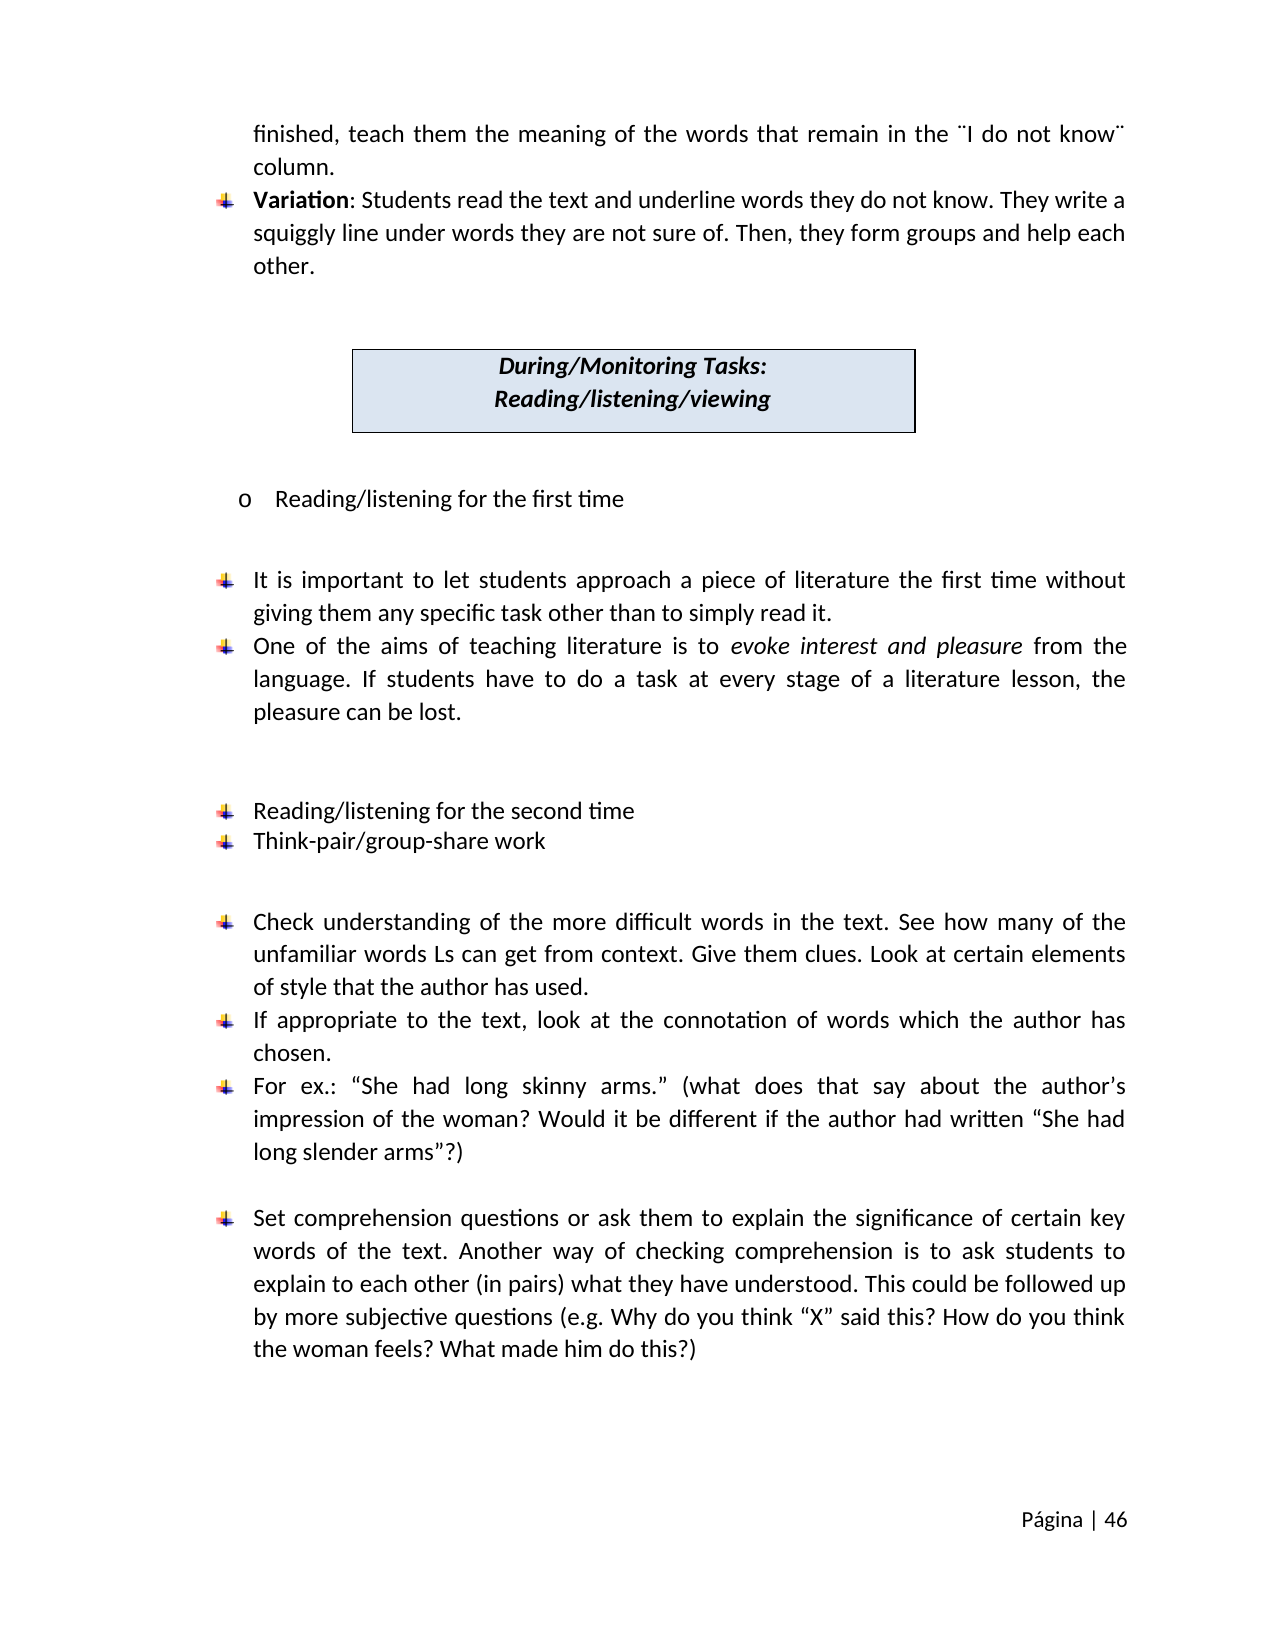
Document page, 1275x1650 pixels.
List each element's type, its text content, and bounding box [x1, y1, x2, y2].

list If appropriate to the text, look at the connotation of words which the author has chosen. [216, 1004, 1127, 1068]
picture [216, 1012, 234, 1029]
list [216, 118, 1127, 182]
picture [216, 637, 234, 655]
list Set comprehension questions or ask them to explain the significance of certain key words of the text. Another way of checking comprehension is to ask students to explain to each other (in pairs) what they have understood. This could be followed up by more subjective questions (e.g. Why do you think “X” said this? How do you think the woman feels? What made him do this?) [216, 1202, 1127, 1364]
picture [216, 833, 234, 850]
list Variation: Students read the text and underline words they do not know. They write a squiggly line under words they are not sure of. Then, they form groups and help each other. [216, 184, 1127, 280]
picture [216, 802, 234, 820]
list Check understanding of the more difficult words in the text. See how many of the unfamiliar words Ls can get from context. Give them clues. Look at certain elements of style that the author has used. [216, 906, 1127, 1002]
picture [216, 571, 234, 589]
picture [216, 913, 234, 930]
list Reading/listening for the second time [216, 795, 1127, 826]
picture [216, 1078, 234, 1095]
list It is important to let students approach a piece of literature the first time without giving them any specific task other than to simply read it. [216, 564, 1127, 628]
list Reading/listening for the first time [237, 483, 1127, 514]
picture [216, 191, 234, 209]
picture [216, 1209, 234, 1227]
list For ex.: “She had long skinny arms.” (what does that say about the author’s impression of the woman? Would it be different if the author had written “She had long slender arms”?) [216, 1070, 1127, 1167]
list One of the aims of teaching literature is to evoke interest and pleasure from the language. If students have to do a task at every stage of a literature lesson, the pleasure can be lost. [216, 630, 1127, 726]
list Think-pair/group-share work [216, 826, 1127, 856]
table_header During/Monitoring Tasks: Reading/listening/viewing [353, 350, 914, 432]
